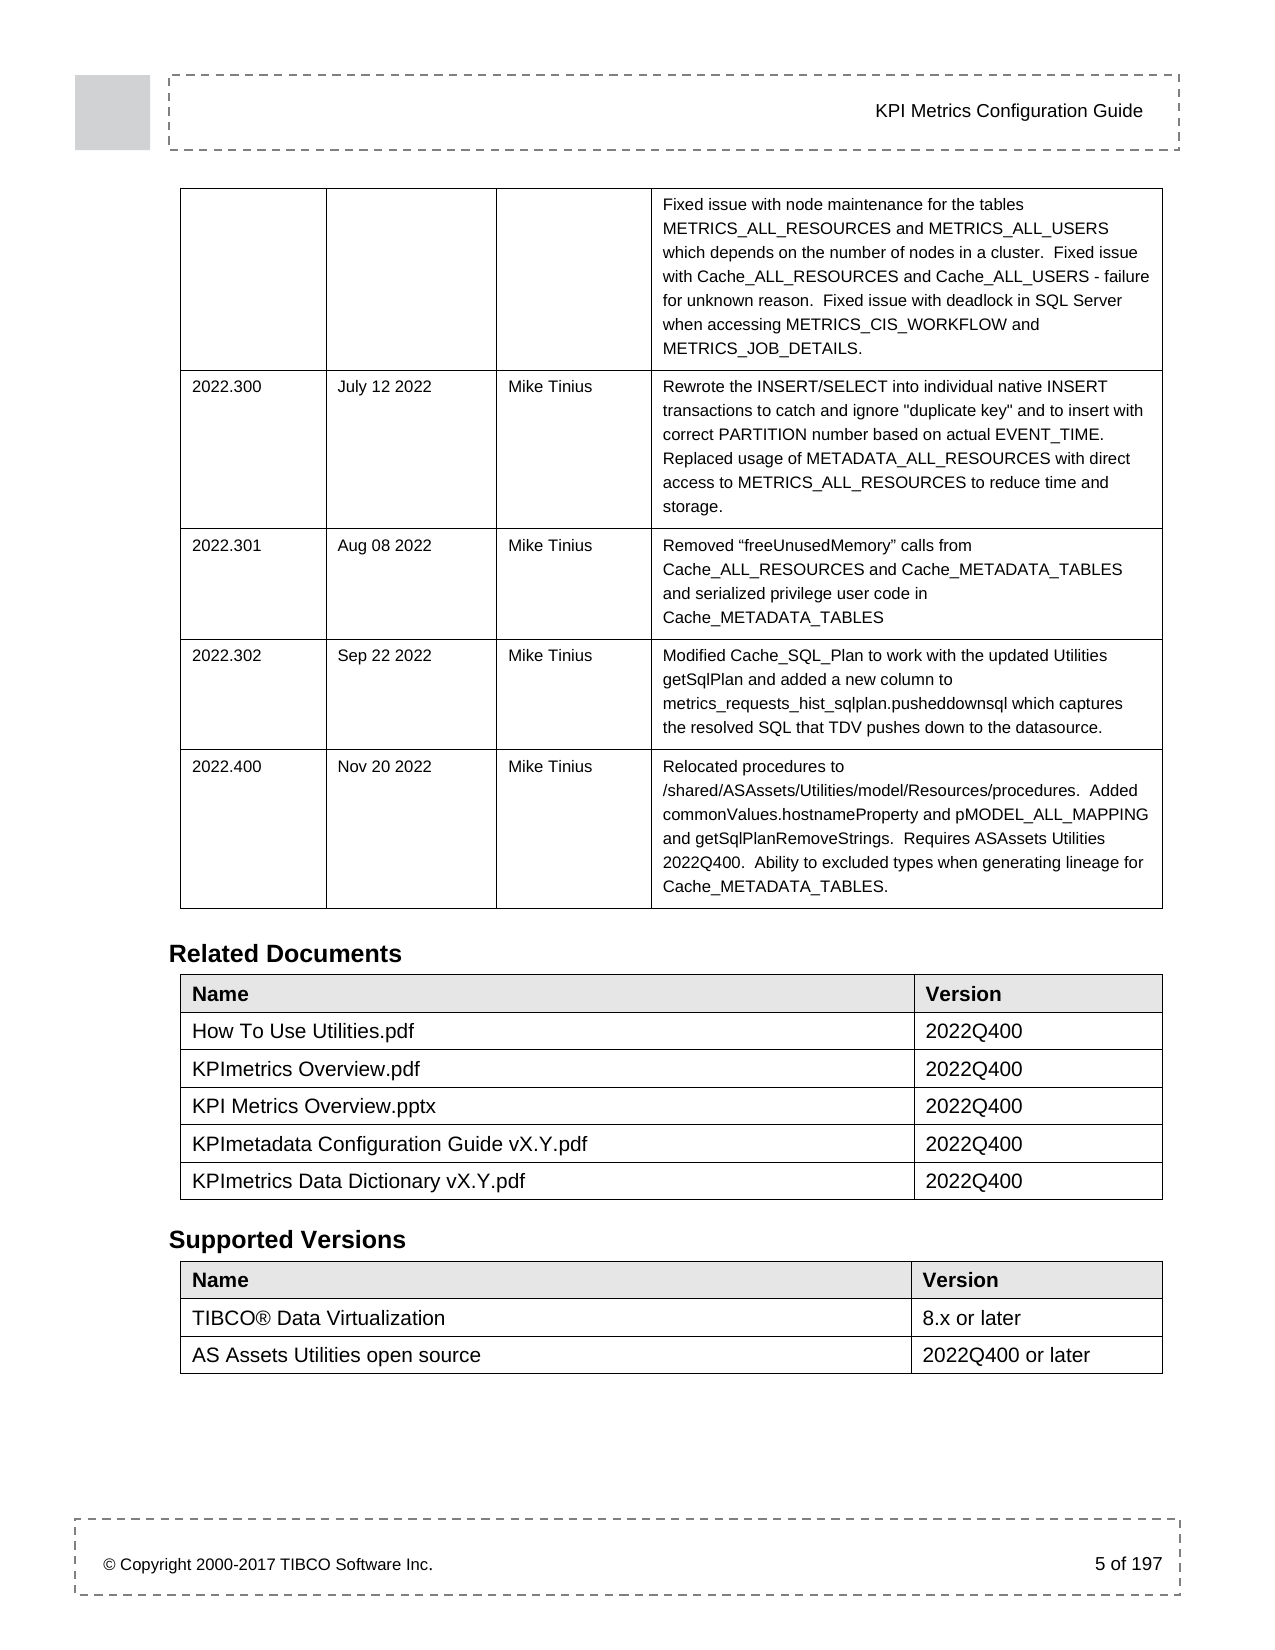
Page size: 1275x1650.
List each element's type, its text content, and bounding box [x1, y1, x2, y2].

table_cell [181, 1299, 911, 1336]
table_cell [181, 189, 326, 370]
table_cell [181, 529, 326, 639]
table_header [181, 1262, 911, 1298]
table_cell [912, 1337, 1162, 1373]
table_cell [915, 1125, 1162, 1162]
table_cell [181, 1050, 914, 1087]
title Supported Versions [169, 1226, 1162, 1254]
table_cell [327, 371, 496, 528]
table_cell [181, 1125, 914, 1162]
title Related Documents [169, 939, 1162, 968]
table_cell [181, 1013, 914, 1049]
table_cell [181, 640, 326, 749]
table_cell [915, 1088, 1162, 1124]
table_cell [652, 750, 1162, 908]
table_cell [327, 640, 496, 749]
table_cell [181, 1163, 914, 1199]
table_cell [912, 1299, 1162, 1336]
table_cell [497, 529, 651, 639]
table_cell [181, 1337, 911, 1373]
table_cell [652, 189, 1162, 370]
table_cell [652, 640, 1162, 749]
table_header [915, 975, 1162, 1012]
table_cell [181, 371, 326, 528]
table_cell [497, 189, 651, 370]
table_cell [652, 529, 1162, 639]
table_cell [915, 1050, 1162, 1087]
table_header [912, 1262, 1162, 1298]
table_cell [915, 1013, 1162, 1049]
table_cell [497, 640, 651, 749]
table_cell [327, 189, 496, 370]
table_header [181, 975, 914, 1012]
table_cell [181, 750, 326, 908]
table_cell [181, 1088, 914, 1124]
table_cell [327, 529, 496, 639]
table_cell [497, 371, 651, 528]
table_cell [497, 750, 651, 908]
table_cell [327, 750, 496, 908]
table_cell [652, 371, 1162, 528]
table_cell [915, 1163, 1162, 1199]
